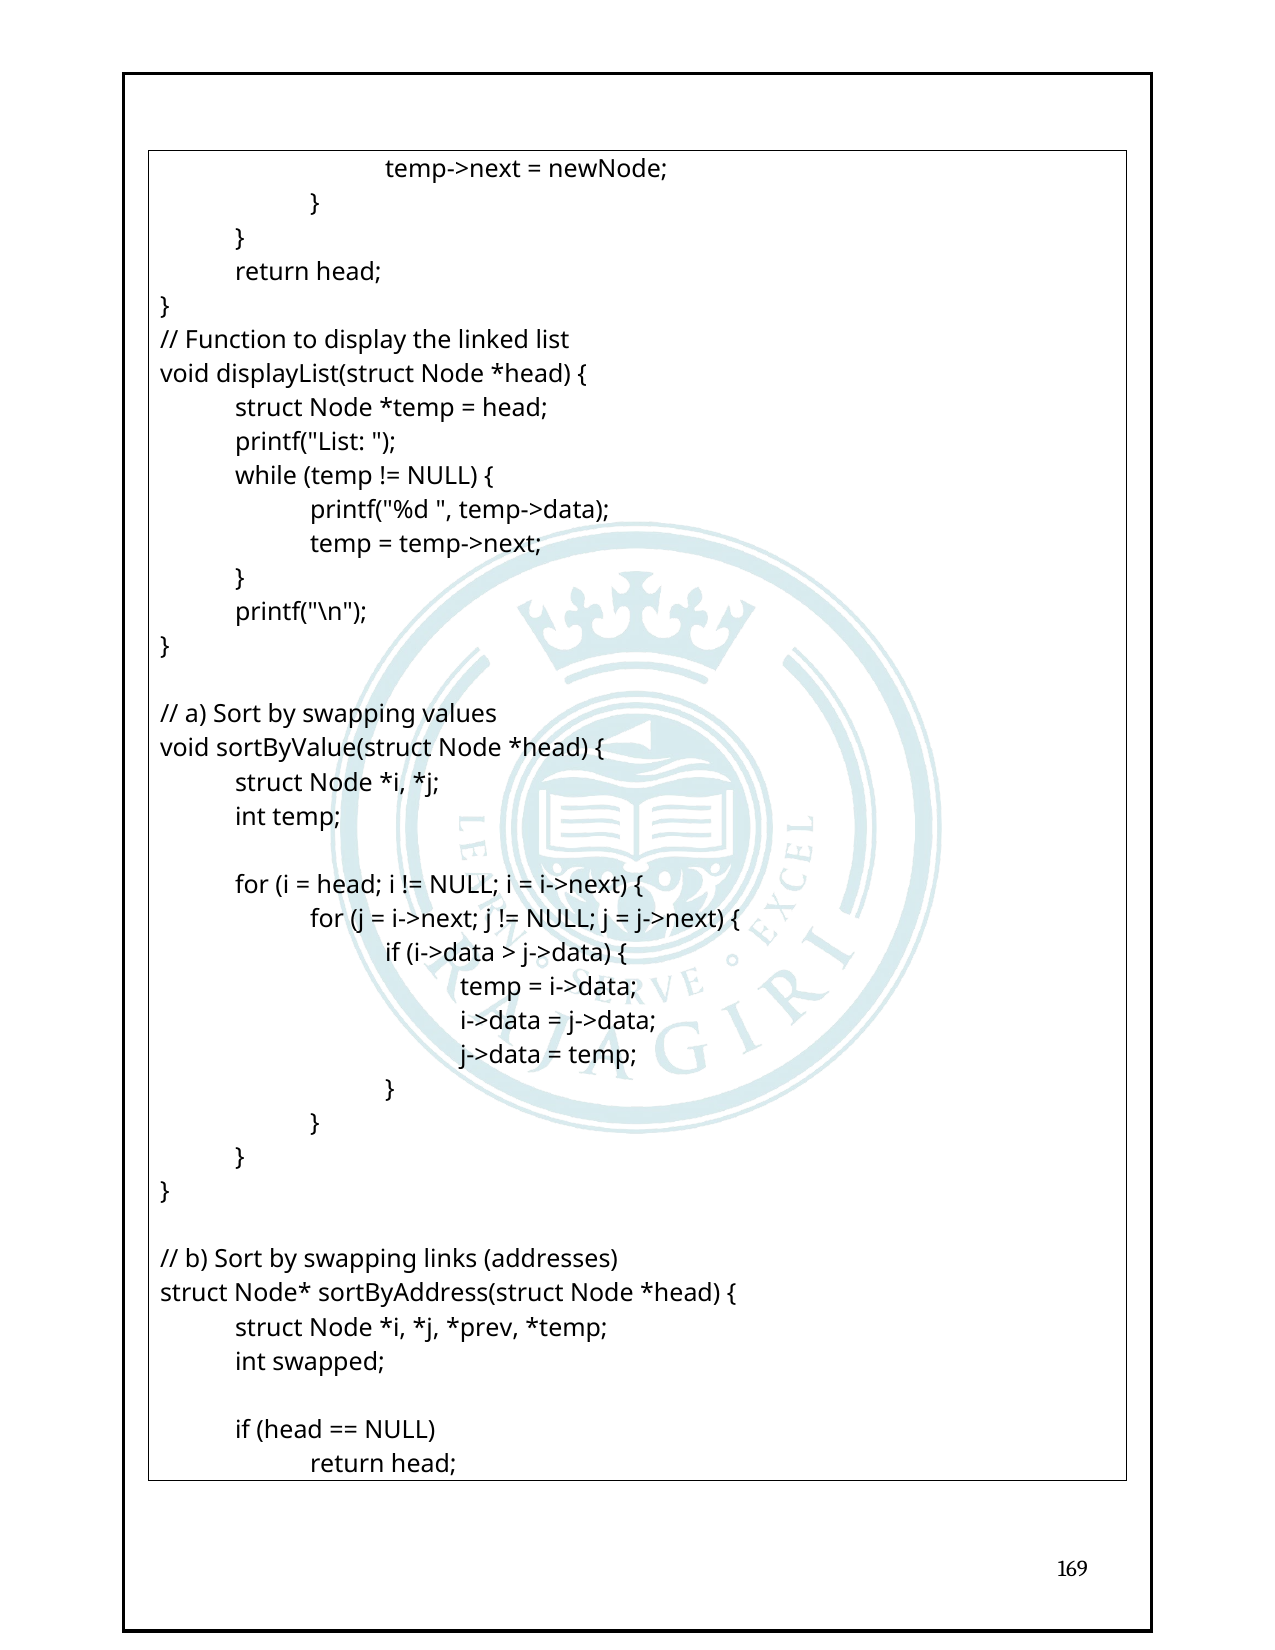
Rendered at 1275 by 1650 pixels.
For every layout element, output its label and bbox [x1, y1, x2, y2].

table_cell [149, 151, 1126, 1479]
